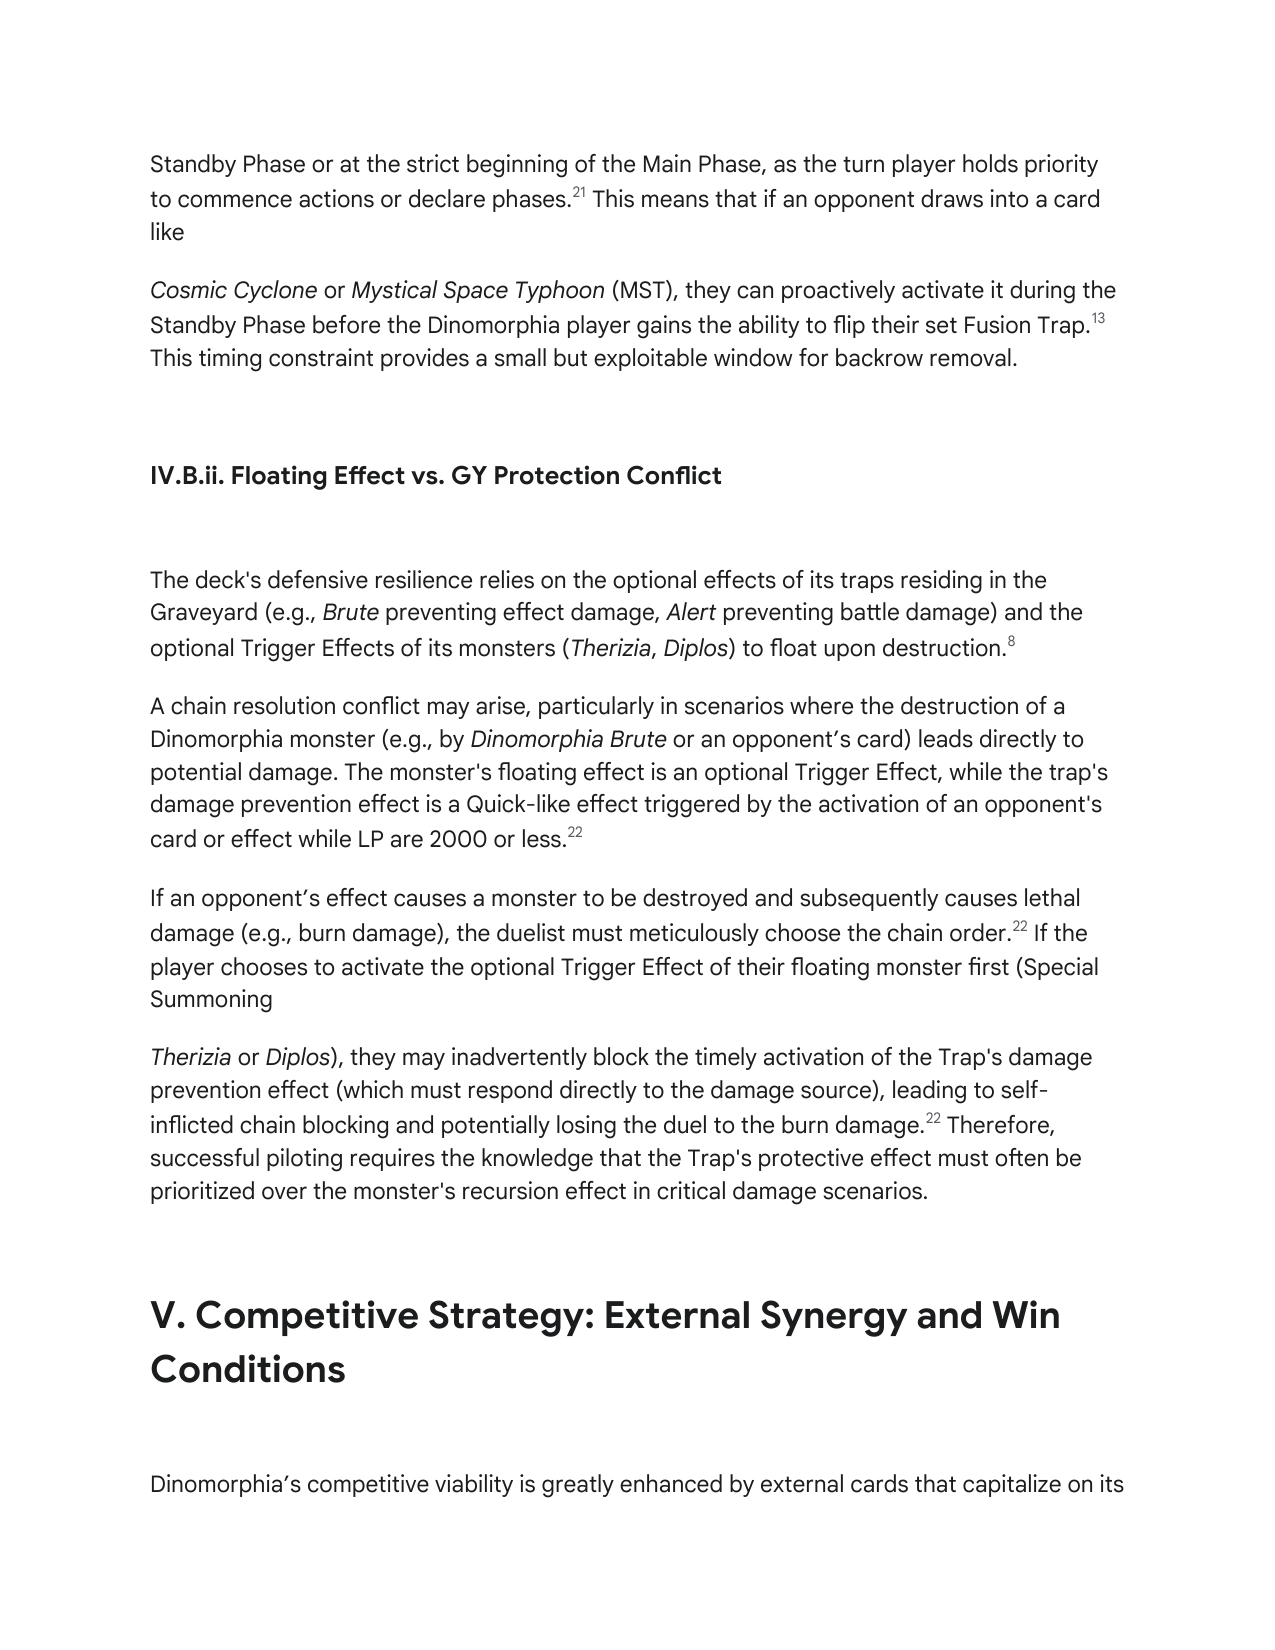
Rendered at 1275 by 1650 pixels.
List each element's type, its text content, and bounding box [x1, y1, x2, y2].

text If an opponent’s effect causes a monster to be destroyed and subsequently causes lethal damage (e.g., burn damage), the duelist must meticulously choose the chain order.22 If the player chooses to activate the optional Trigger Effect of their floating monster first (Special Summoning [150, 884, 1125, 1014]
subtitle IV.B.ii. Floating Effect vs. GY Protection Conflict [150, 460, 1125, 491]
text The deck's defensive resilience relies on the optional effects of its traps residing in the Graveyard (e.g., Brute preventing effect damage, Alert preventing battle damage) and the optional Trigger Effects of its monsters (Therizia, Diplos) to float upon destruction.8 [150, 566, 1125, 663]
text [150, 150, 1125, 247]
text A chain resolution conflict may arise, particularly in scenarios where the destruction of a Dinomorphia monster (e.g., by Dinomorphia Brute or an opponent’s card) leads directly to potential damage. The monster's floating effect is an optional Trigger Effect, while the trap's damage prevention effect is a Quick-like effect triggered by the activation of an opponent's card or effect while LP are 2000 or less.22 [150, 692, 1125, 855]
text Therizia or Diplos), they may inadvertently block the timely activation of the Trap's damage prevention effect (which must respond directly to the damage source), leading to self-inflicted chain blocking and potentially losing the duel to the burn damage.22 Therefore, successful piloting requires the knowledge that the Trap's protective effect must often be prioritized over the monster's recursion effect in critical damage scenarios. [150, 1043, 1125, 1206]
subtitle V. Competitive Strategy: External Synergy and Win Conditions [150, 1293, 1125, 1393]
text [150, 1470, 1125, 1499]
text Cosmic Cyclone or Mystical Space Typhoon (MST), they can proactively activate it during the Standby Phase before the Dinomorphia player gains the ability to flip their set Fusion Trap.13 This timing constraint provides a small but exploitable window for backrow removal. [150, 276, 1125, 373]
